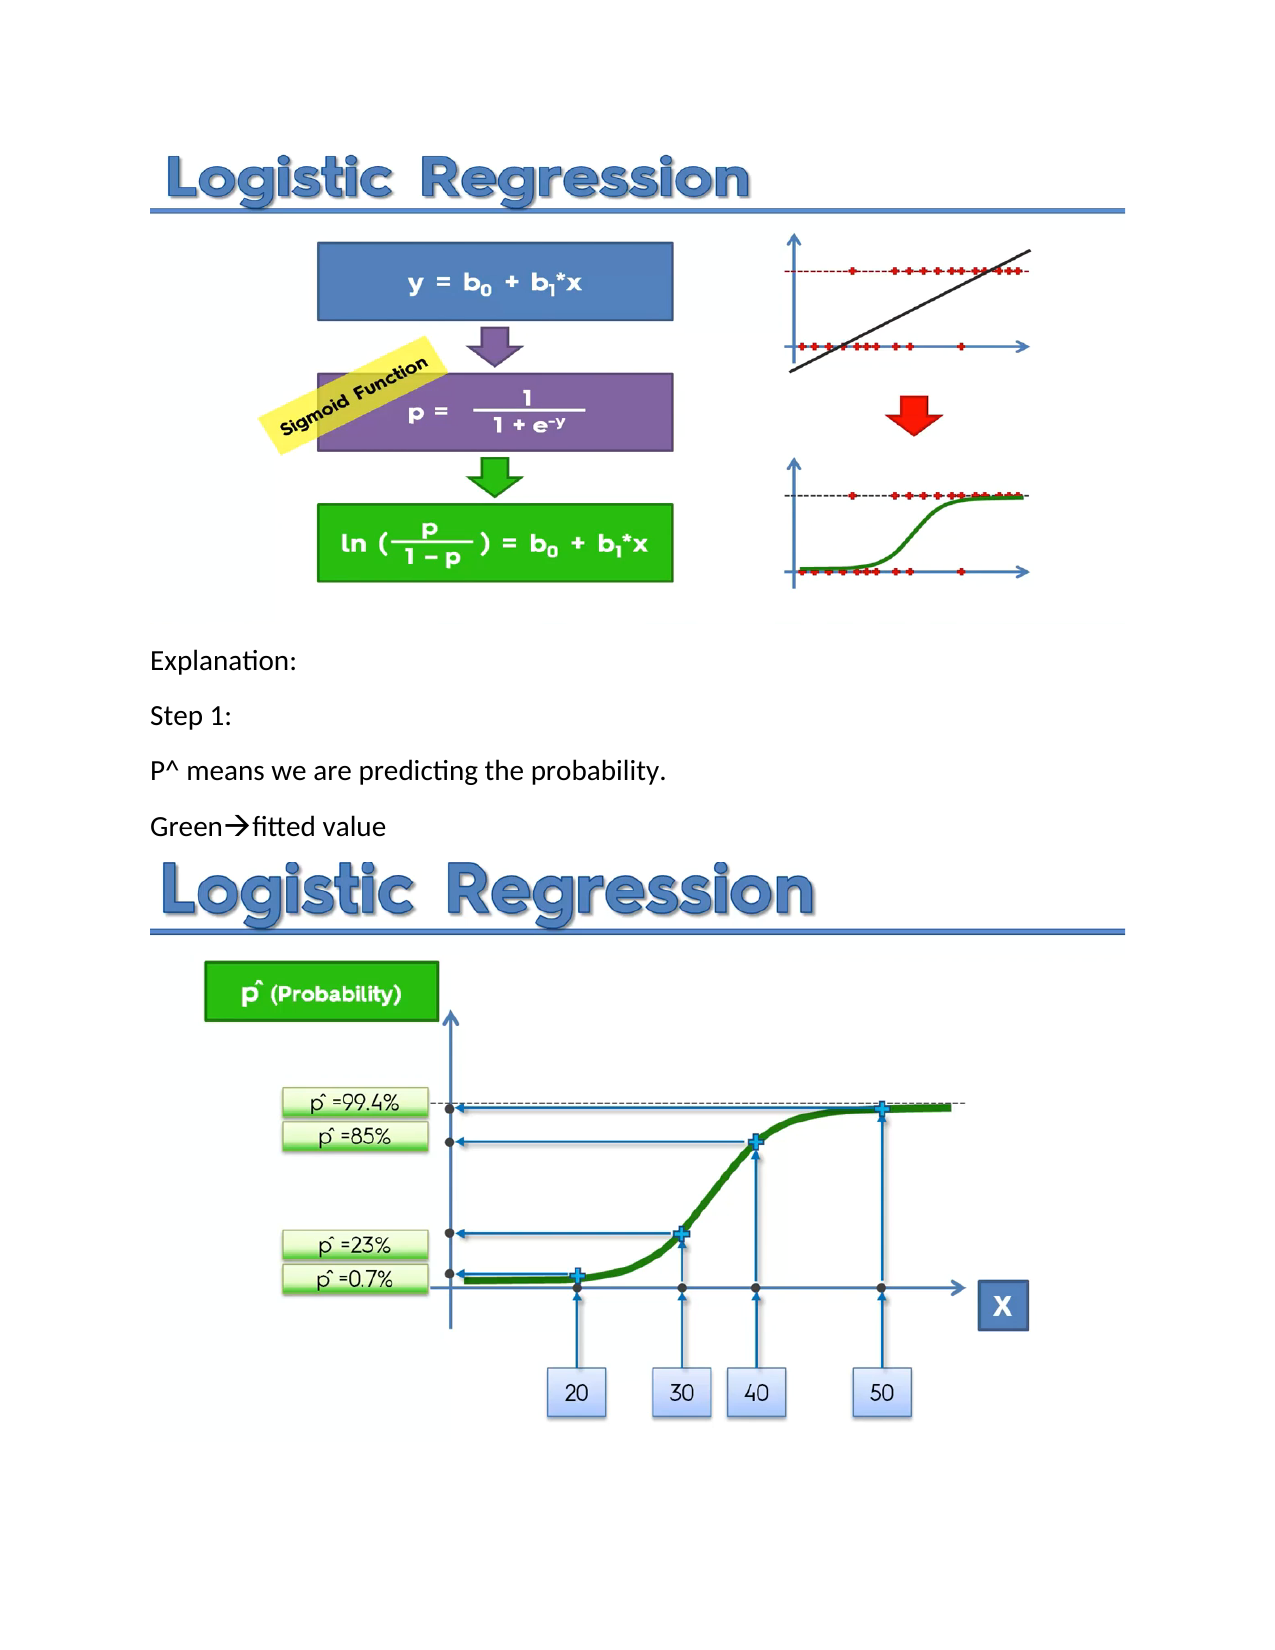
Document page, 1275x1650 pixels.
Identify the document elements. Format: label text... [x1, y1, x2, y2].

text P^ means we are predicting the probability. [150, 752, 1125, 788]
text Step 1: [150, 697, 1125, 733]
picture [150, 862, 1125, 1442]
picture [150, 150, 1125, 624]
text Explanation: [150, 642, 1125, 678]
text Greenfitted value [150, 808, 1125, 843]
